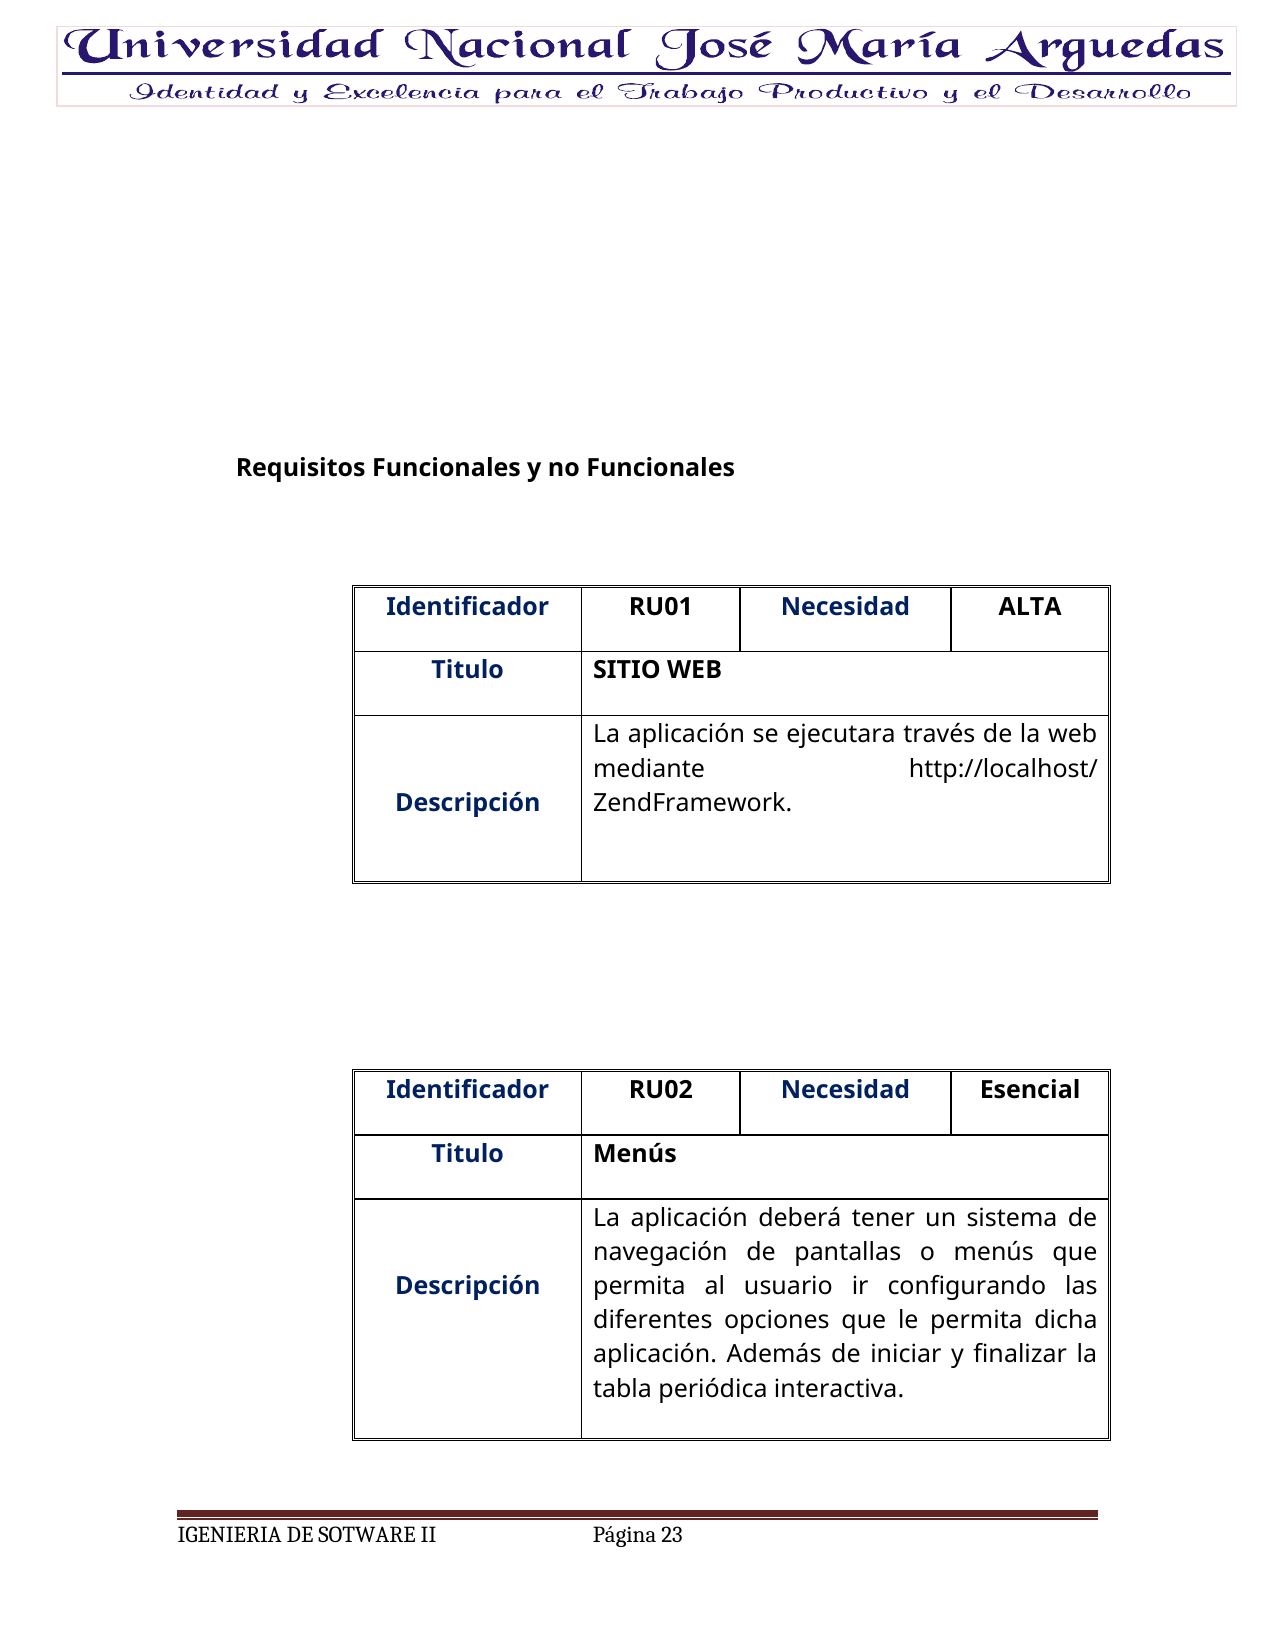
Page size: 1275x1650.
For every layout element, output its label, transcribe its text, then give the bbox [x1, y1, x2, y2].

table_cell Descripción [355, 716, 581, 881]
table_cell SITIO WEB [582, 652, 1108, 714]
table_cell Titulo [355, 1136, 581, 1198]
table_cell Descripción [355, 1200, 581, 1438]
table_header RU02 [582, 1072, 739, 1134]
table_header Identificador [355, 588, 581, 651]
table_header Necesidad [741, 1072, 950, 1134]
table_cell La aplicación deberá tener un sistema de navegación de pantallas o menús que permita al usuario ir configurando las diferentes opciones que le permita dicha aplicación. Además de iniciar y finalizar la tabla periódica interactiva. [582, 1200, 1108, 1438]
table_cell La aplicación se ejecutara través de la web mediante http://localhost/ ZendFramework. [582, 716, 1108, 881]
table_header Identificador [355, 1072, 581, 1134]
table_header Necesidad [741, 588, 950, 651]
text Requisitos Funcionales y no Funcionales [177, 450, 1098, 484]
table_cell Titulo [355, 652, 581, 714]
table_header ALTA [952, 588, 1108, 651]
table_cell Menús [582, 1136, 1108, 1198]
table_header Esencial [952, 1072, 1108, 1134]
table_header RU01 [582, 588, 739, 651]
